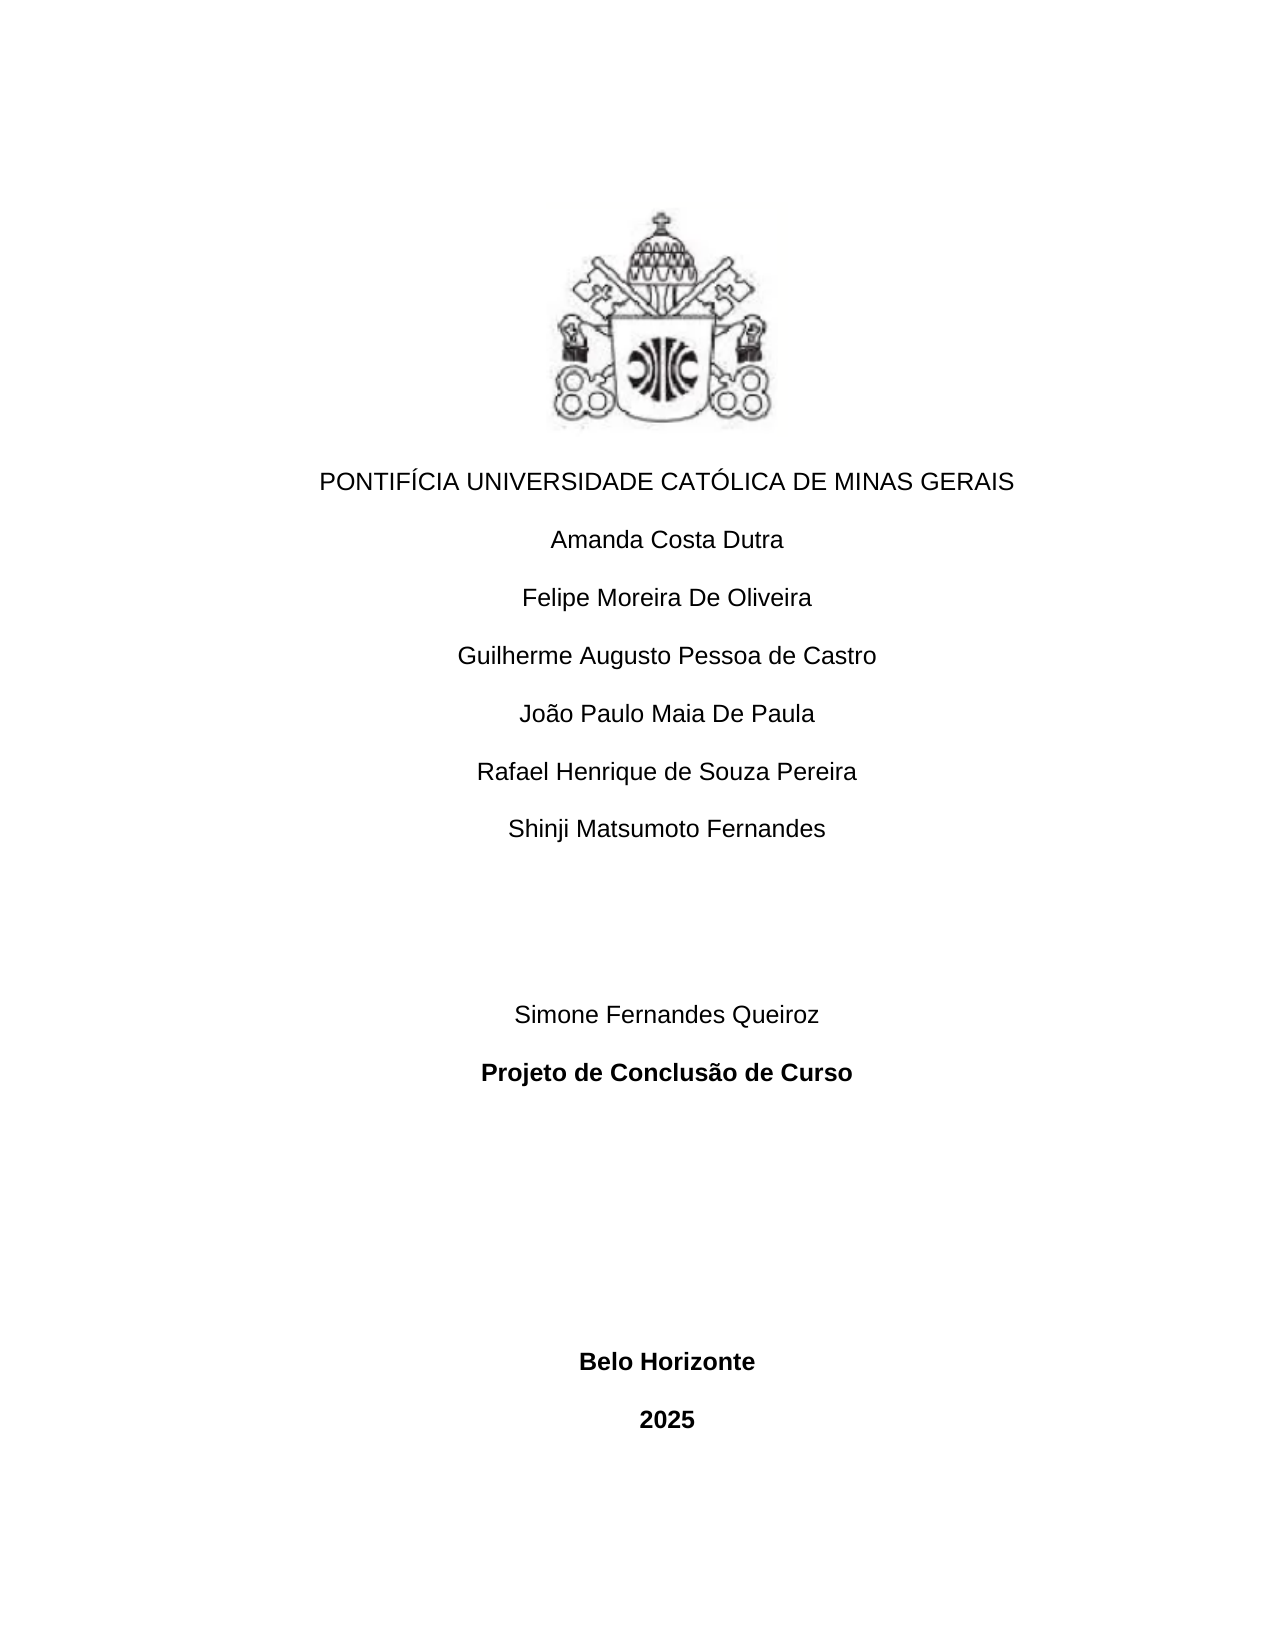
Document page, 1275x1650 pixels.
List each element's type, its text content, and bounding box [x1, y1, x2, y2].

text Felipe Moreira De Oliveira [177, 583, 1157, 612]
text Guilherme Augusto Pessoa de Castro [177, 641, 1157, 670]
text Rafael Henrique de Souza Pereira [177, 757, 1157, 785]
text PONTIFÍCIA UNIVERSIDADE CATÓLICA DE MINAS GERAIS [177, 467, 1157, 496]
text Belo Horizonte [177, 1347, 1157, 1376]
picture [546, 202, 789, 437]
text João Paulo Maia De Paula [177, 699, 1157, 727]
text Amanda Costa Dutra [177, 525, 1157, 554]
text 2025 [177, 1405, 1157, 1433]
text Projeto de Conclusão de Curso [177, 1058, 1157, 1087]
text Shinji Matsumoto Fernandes [177, 814, 1157, 843]
text Simone Fernandes Queiroz [177, 1000, 1157, 1029]
